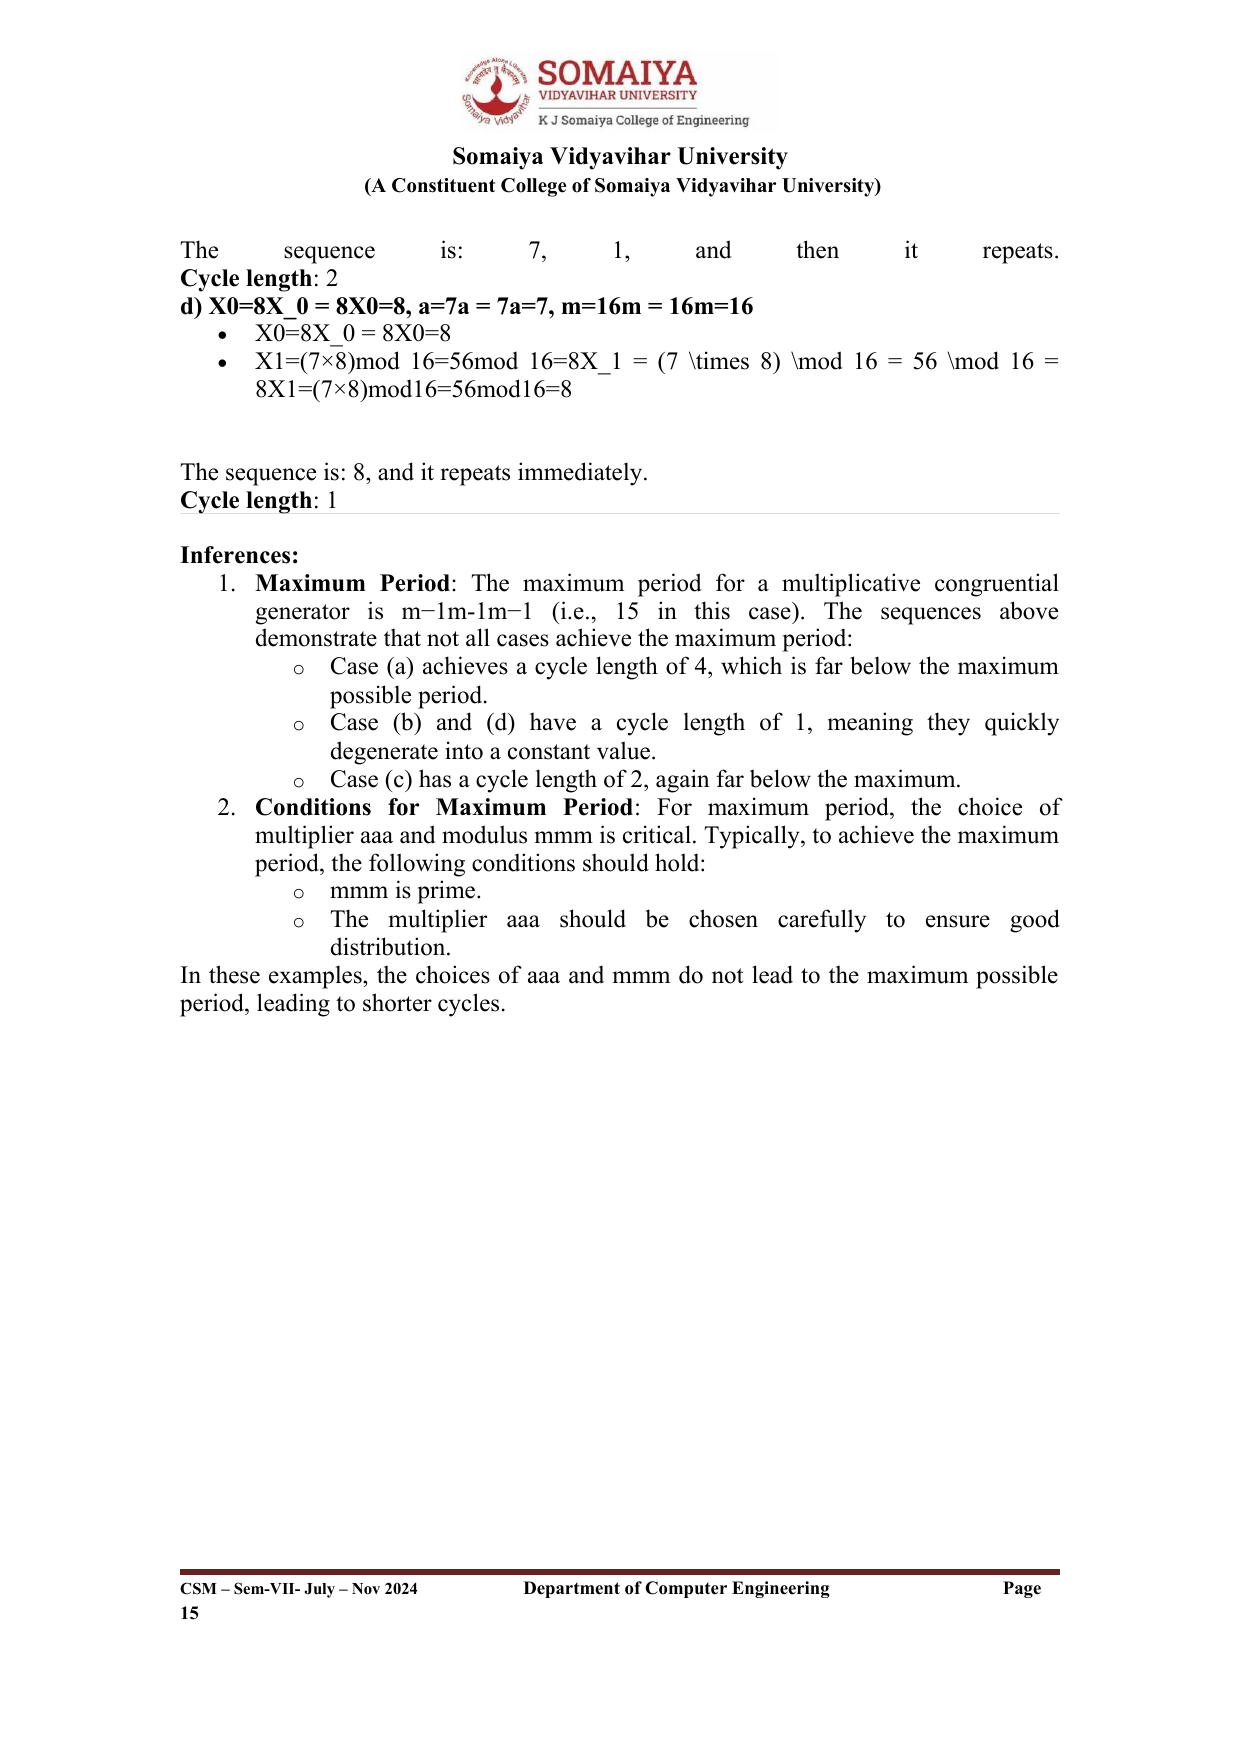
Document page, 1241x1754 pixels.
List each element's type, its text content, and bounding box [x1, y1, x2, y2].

text The sequence is: 8, and it repeats immediately. Cycle length: 1 [180, 458, 1060, 513]
text d) X0=8X_0 = 8X0​=8, a=7a = 7a=7, m=16m = 16m=16 [180, 292, 1060, 319]
list Case (c) has a cycle length of 2, again far below the maximum. [292, 765, 1060, 793]
list Maximum Period: The maximum period for a multiplicative congruential generator is m−1m-1m−1 (i.e., 15 in this case). The sequences above demonstrate that not all cases achieve the maximum period: [217, 569, 1060, 652]
list mmm is prime. [292, 876, 1060, 905]
text In these examples, the choices of aaa and mmm do not lead to the maximum possible period, leading to shorter cycles. [180, 961, 1060, 1017]
list Conditions for Maximum Period: For maximum period, the choice of multiplier aaa and modulus mmm is critical. Typically, to achieve the maximum period, the following conditions should hold: [217, 793, 1060, 876]
text Inferences: [180, 541, 1060, 569]
text The sequence is: 7, 1, and then it repeats. Cycle length: 2 [180, 236, 1060, 292]
list X1=(7×8)mod 16=56mod 16=8X_1 = (7 \times 8) \mod 16 = 56 \mod 16 = 8X1​=(7×8)mod16=56mod16=8 [217, 347, 1060, 403]
picture [460, 51, 780, 133]
list Case (a) achieves a cycle length of 4, which is far below the maximum possible period. [292, 652, 1060, 708]
list X0=8X_0 = 8X0​=8 [217, 319, 1060, 347]
list The multiplier aaa should be chosen carefully to ensure good distribution. [292, 905, 1060, 961]
list Case (b) and (d) have a cycle length of 1, meaning they quickly degenerate into a constant value. [292, 708, 1060, 765]
